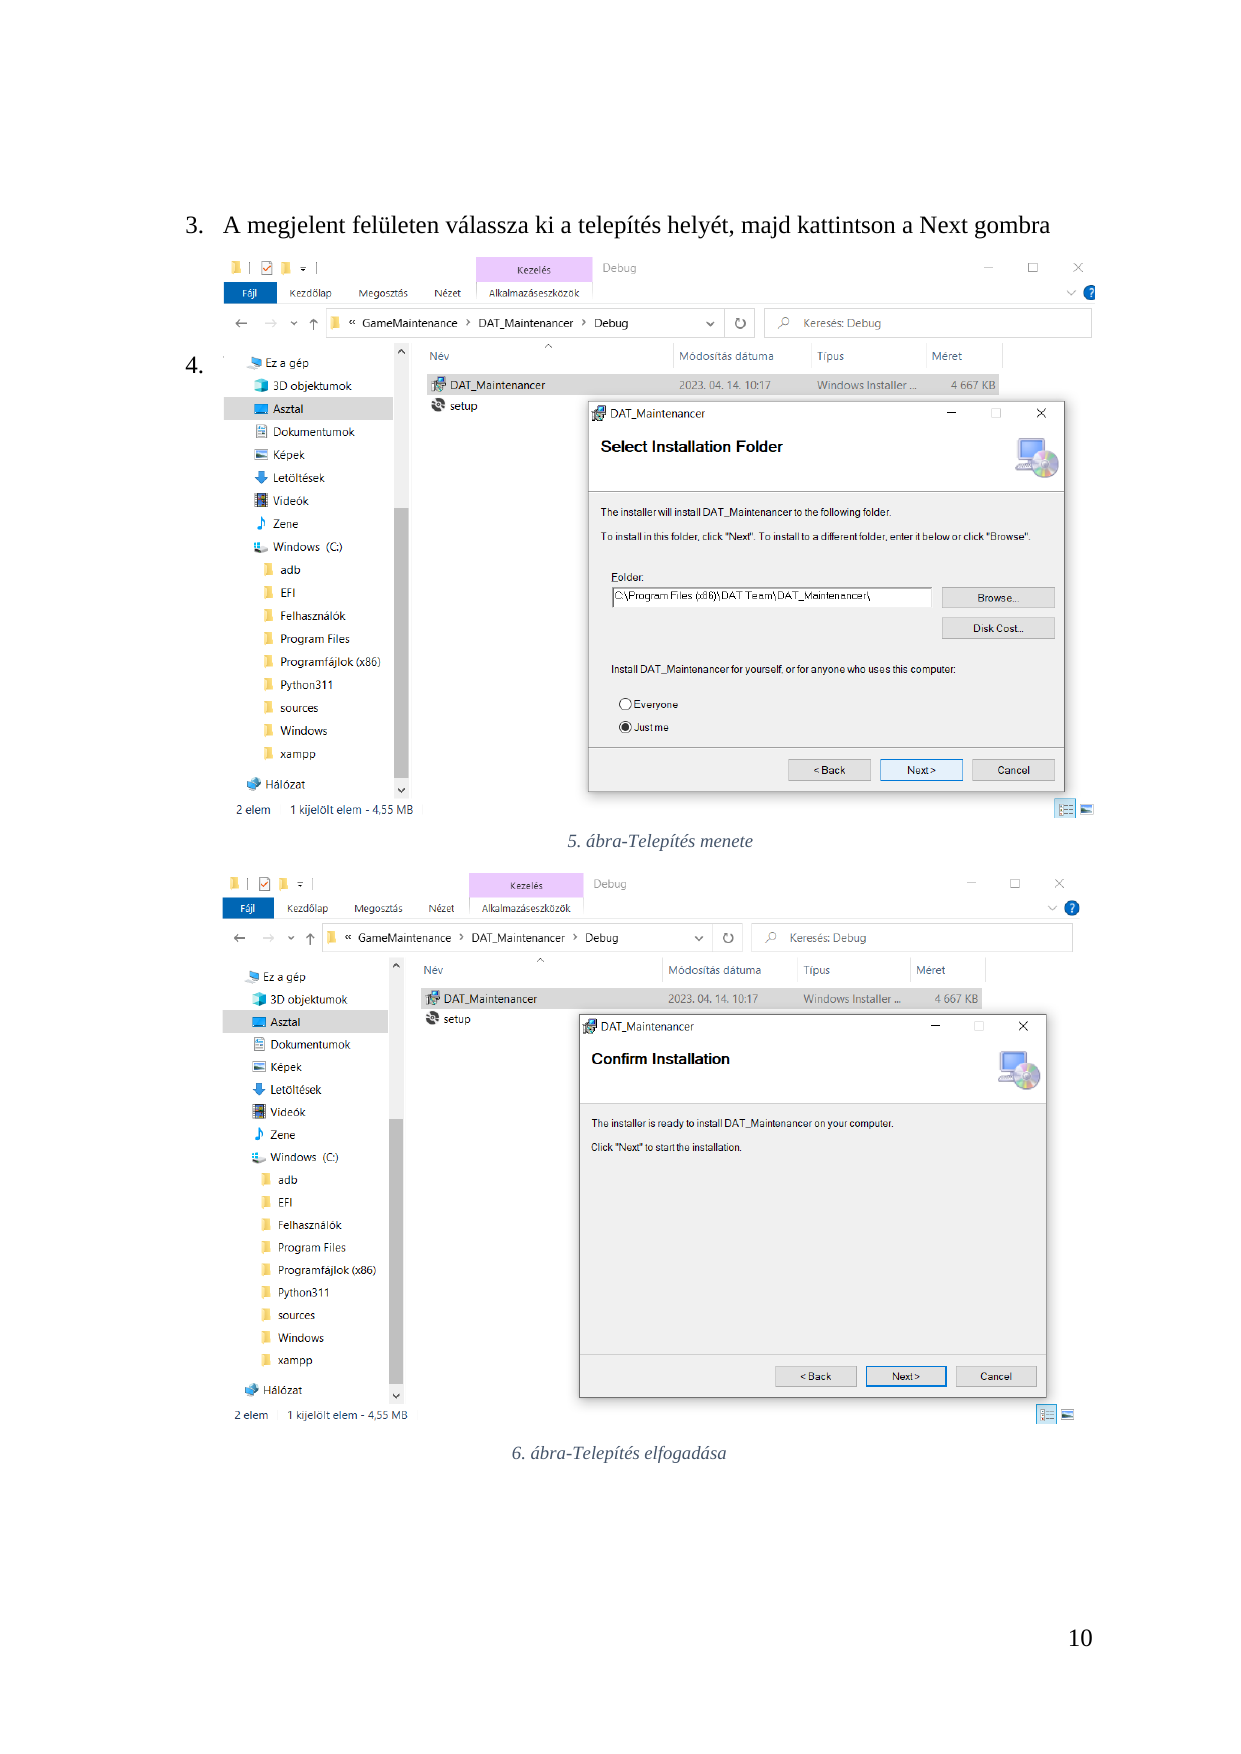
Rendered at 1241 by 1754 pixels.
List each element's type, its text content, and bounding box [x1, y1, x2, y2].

picture [222, 254, 1094, 818]
list A megjelent felületen válassza ki a telepítés helyét, majd kattintson a Next gombra [185, 210, 1093, 238]
picture [222, 870, 1080, 1424]
text 6. ábra-Telepítés elfogadása [148, 1442, 1093, 1464]
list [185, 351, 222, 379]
